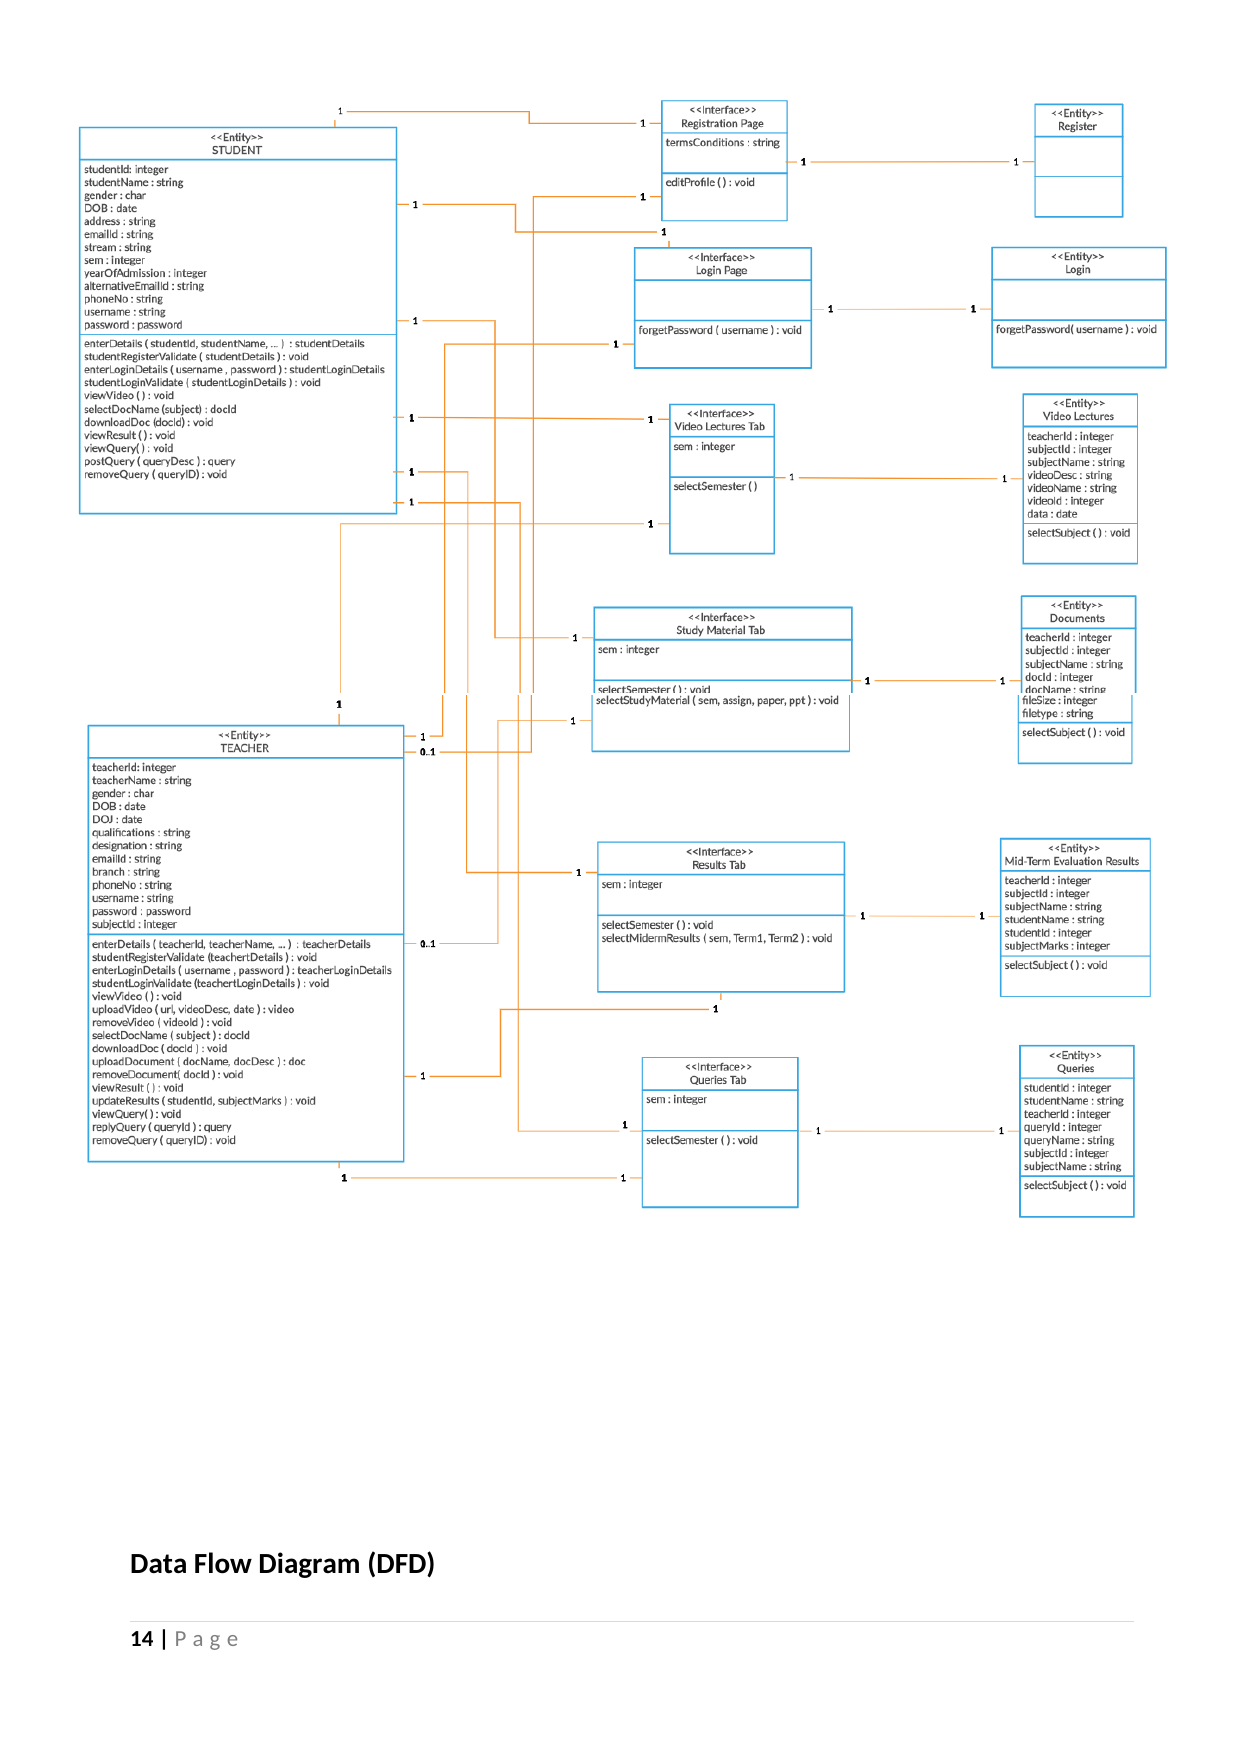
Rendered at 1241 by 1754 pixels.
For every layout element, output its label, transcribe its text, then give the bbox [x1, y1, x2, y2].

text Data Flow Diagram (DFD) [130, 1545, 1134, 1581]
